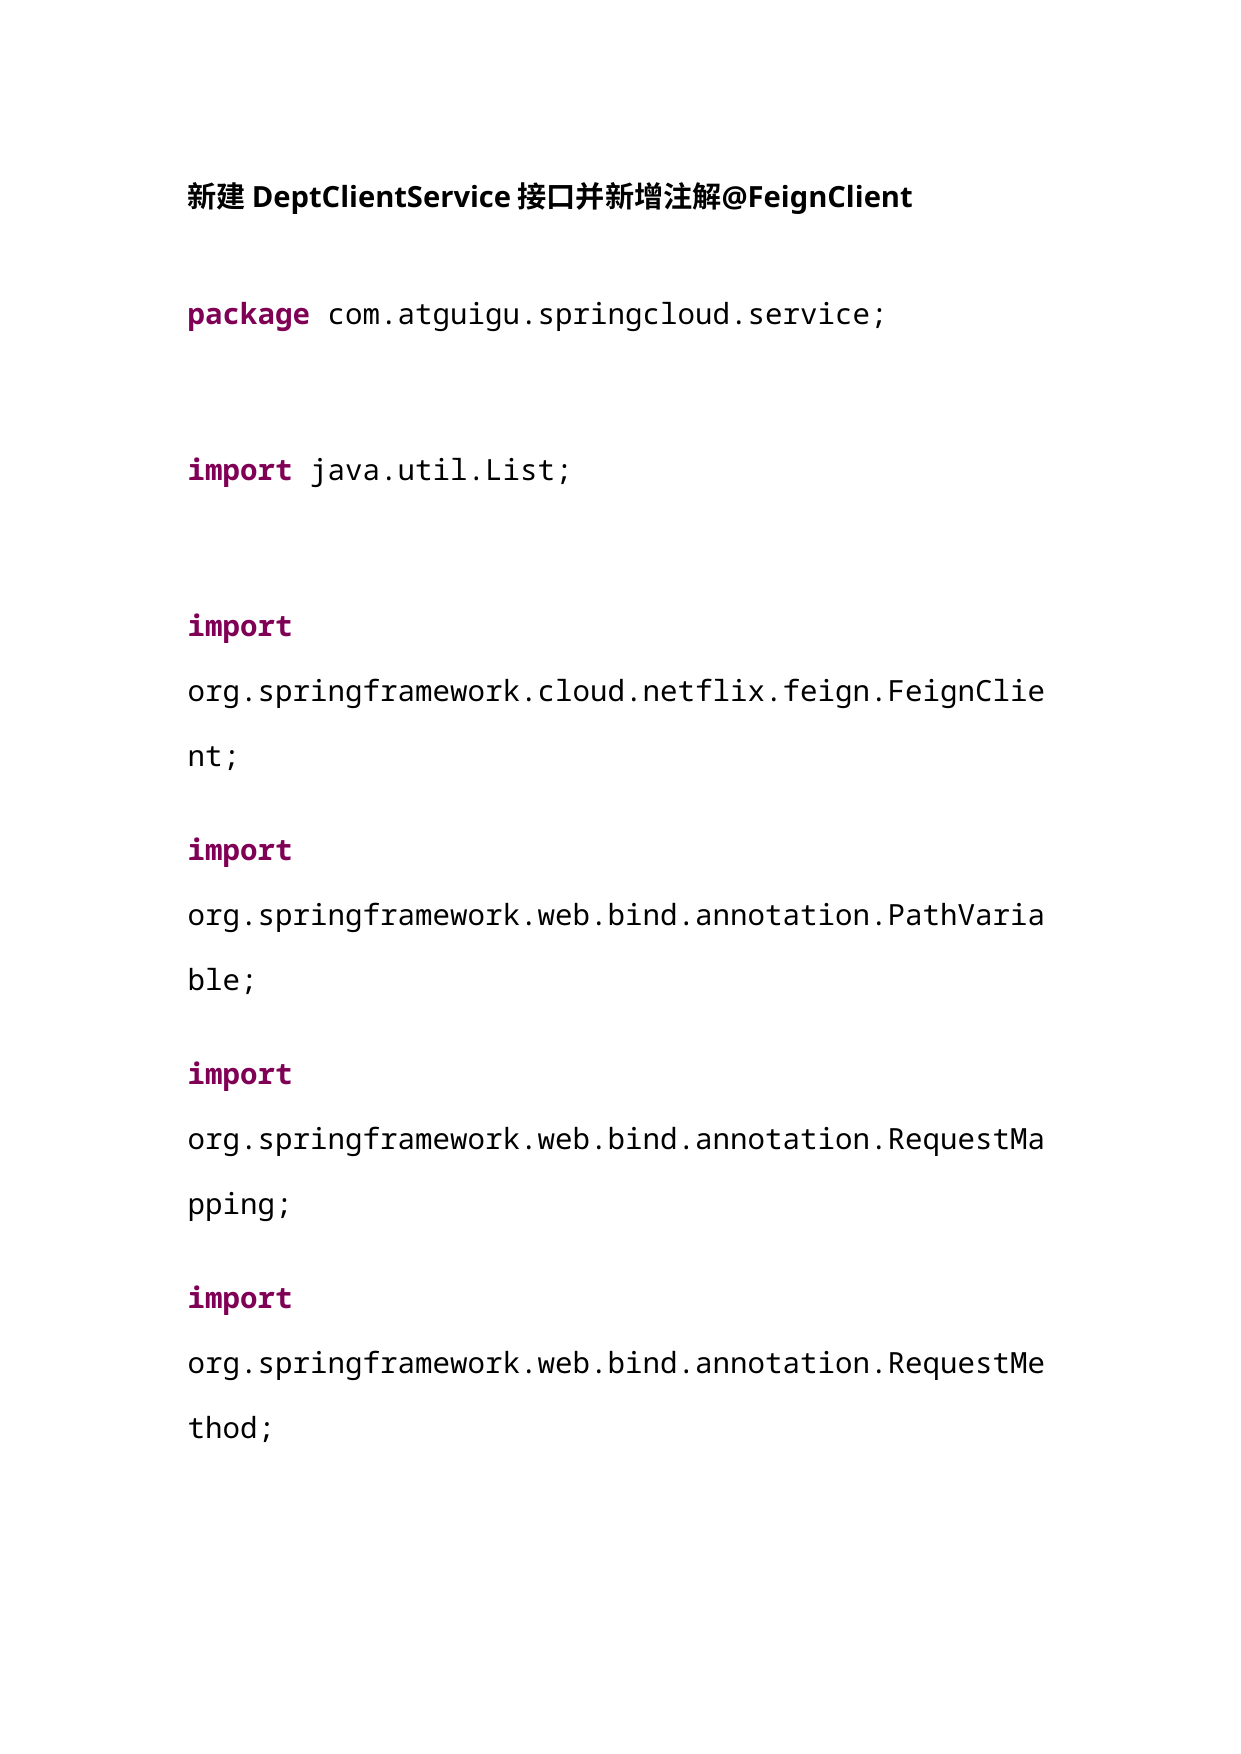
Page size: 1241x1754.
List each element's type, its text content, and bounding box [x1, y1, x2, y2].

text import org.springframework.web.bind.annotation.PathVariable; [187, 817, 1053, 1012]
text import org.springframework.web.bind.annotation.RequestMethod; [187, 1265, 1053, 1460]
text import java.util.List; [187, 437, 1053, 502]
text package com.atguigu.springcloud.service; [187, 281, 1053, 346]
text import org.springframework.cloud.netflix.feign.FeignClient; [187, 592, 1053, 787]
text import org.springframework.web.bind.annotation.RequestMapping; [187, 1041, 1053, 1236]
text 新建DeptClientService接口并新增注解@FeignClient [187, 162, 1053, 227]
